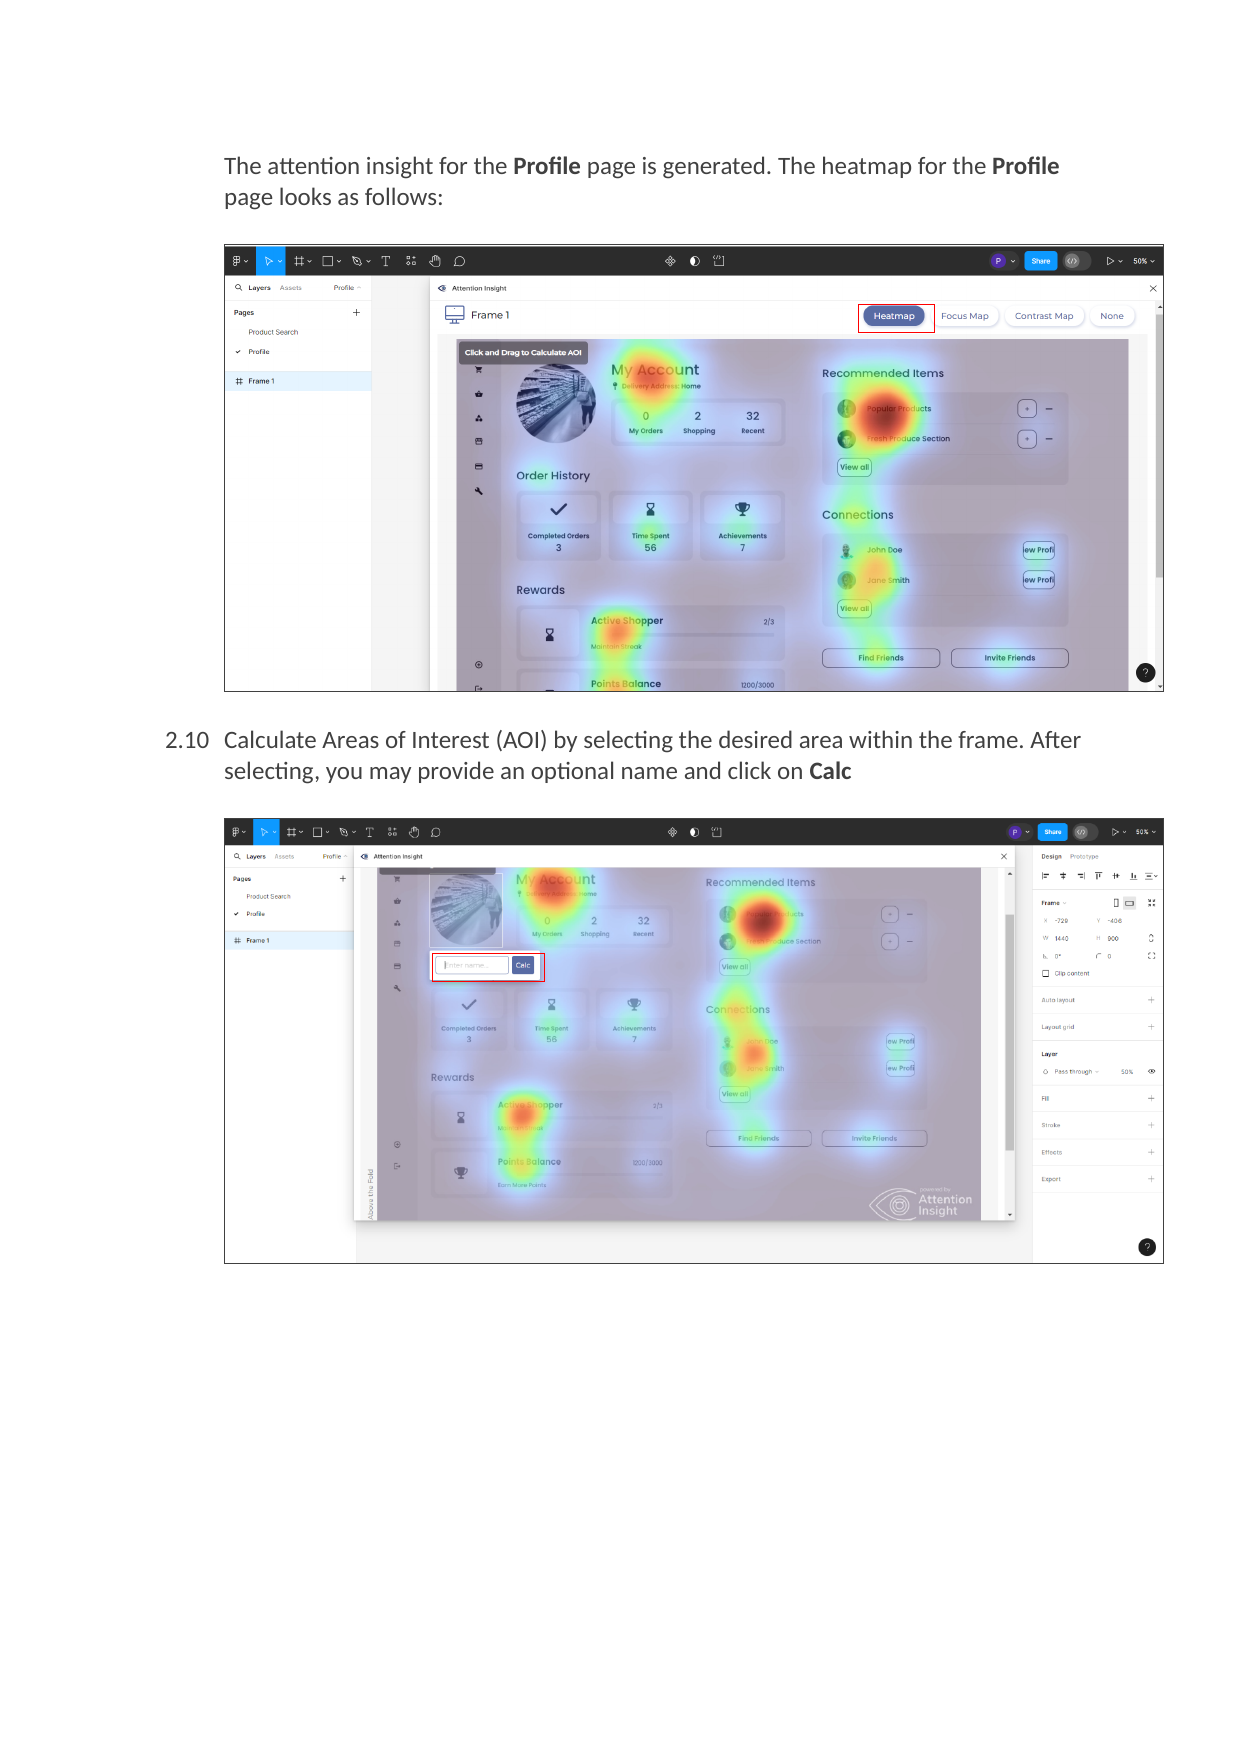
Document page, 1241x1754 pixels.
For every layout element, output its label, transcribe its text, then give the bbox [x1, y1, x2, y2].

picture [225, 819, 1163, 1263]
list Calculate Areas of Interest (AOI) by selecting the desired area within the frame. After selecting, you may provide an optional name and click on Calc [165, 724, 1090, 786]
picture [225, 245, 1163, 691]
list The attention insight for the Profile page is generated. The heatmap for the Profile page looks as follows: [224, 150, 1090, 212]
